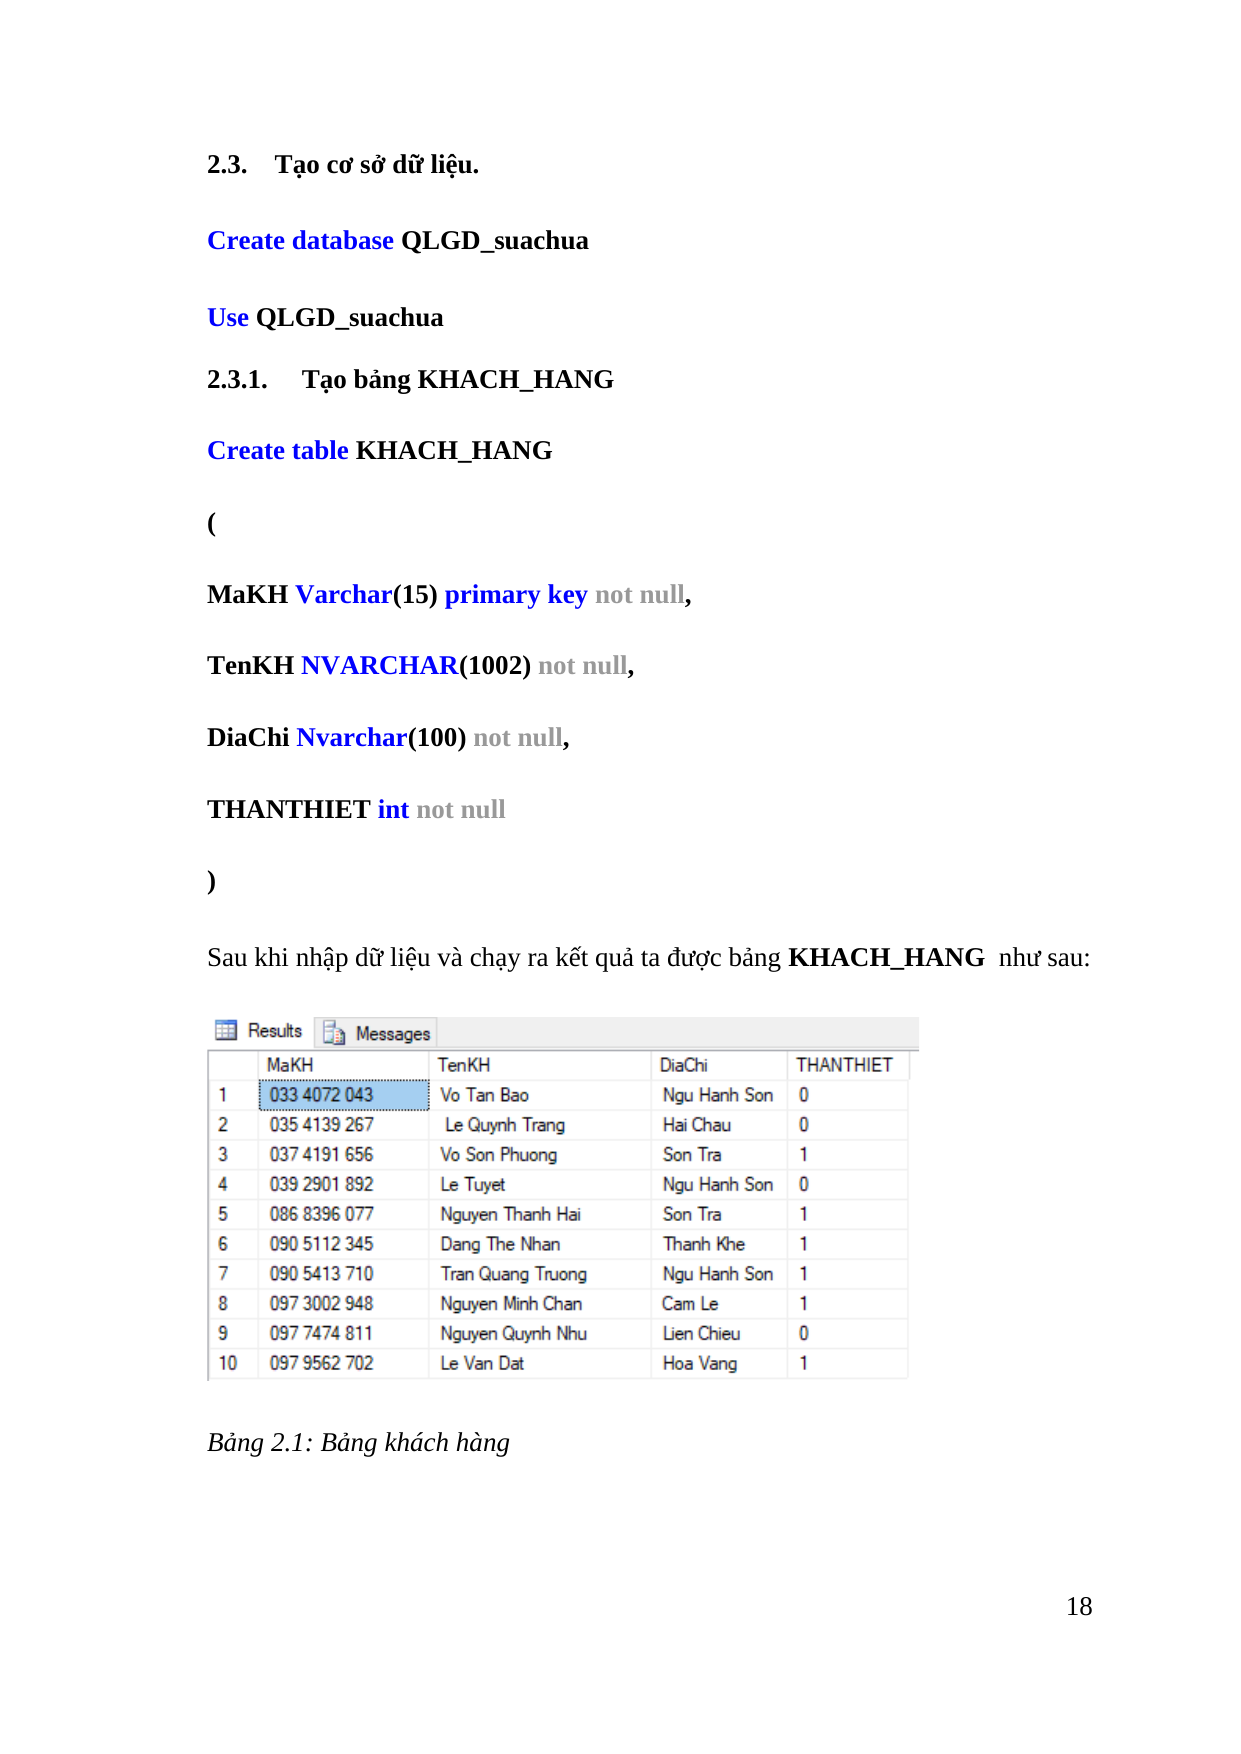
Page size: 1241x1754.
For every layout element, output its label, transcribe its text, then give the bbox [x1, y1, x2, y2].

text THANTHIET int not null [207, 793, 1092, 824]
text Bảng 2.1: Bảng khách hàng [207, 1426, 1092, 1457]
text DiaChi Nvarchar(100) not null, [207, 721, 1092, 752]
text Create database QLGD_suachua [207, 224, 1092, 256]
text ) [207, 864, 1092, 896]
text Sau khi nhập dữ liệu và chạy ra kết quả ta được bảng KHACH_HANG như sau: [207, 941, 1092, 972]
text TenKH NVARCHAR(1002) not null, [207, 649, 1092, 681]
subtitle 2.3. Tạo cơ sở dữ liệu. [207, 148, 1092, 179]
text ( [207, 506, 1092, 537]
picture [206, 1017, 920, 1381]
text Create table KHACH_HANG [207, 434, 1092, 466]
text MaKH Varchar(15) primary key not null, [207, 578, 1092, 609]
subtitle 2.3.1. Tạo bảng KHACH_HANG [207, 363, 1092, 394]
text Use QLGD_suachua [207, 301, 1092, 332]
